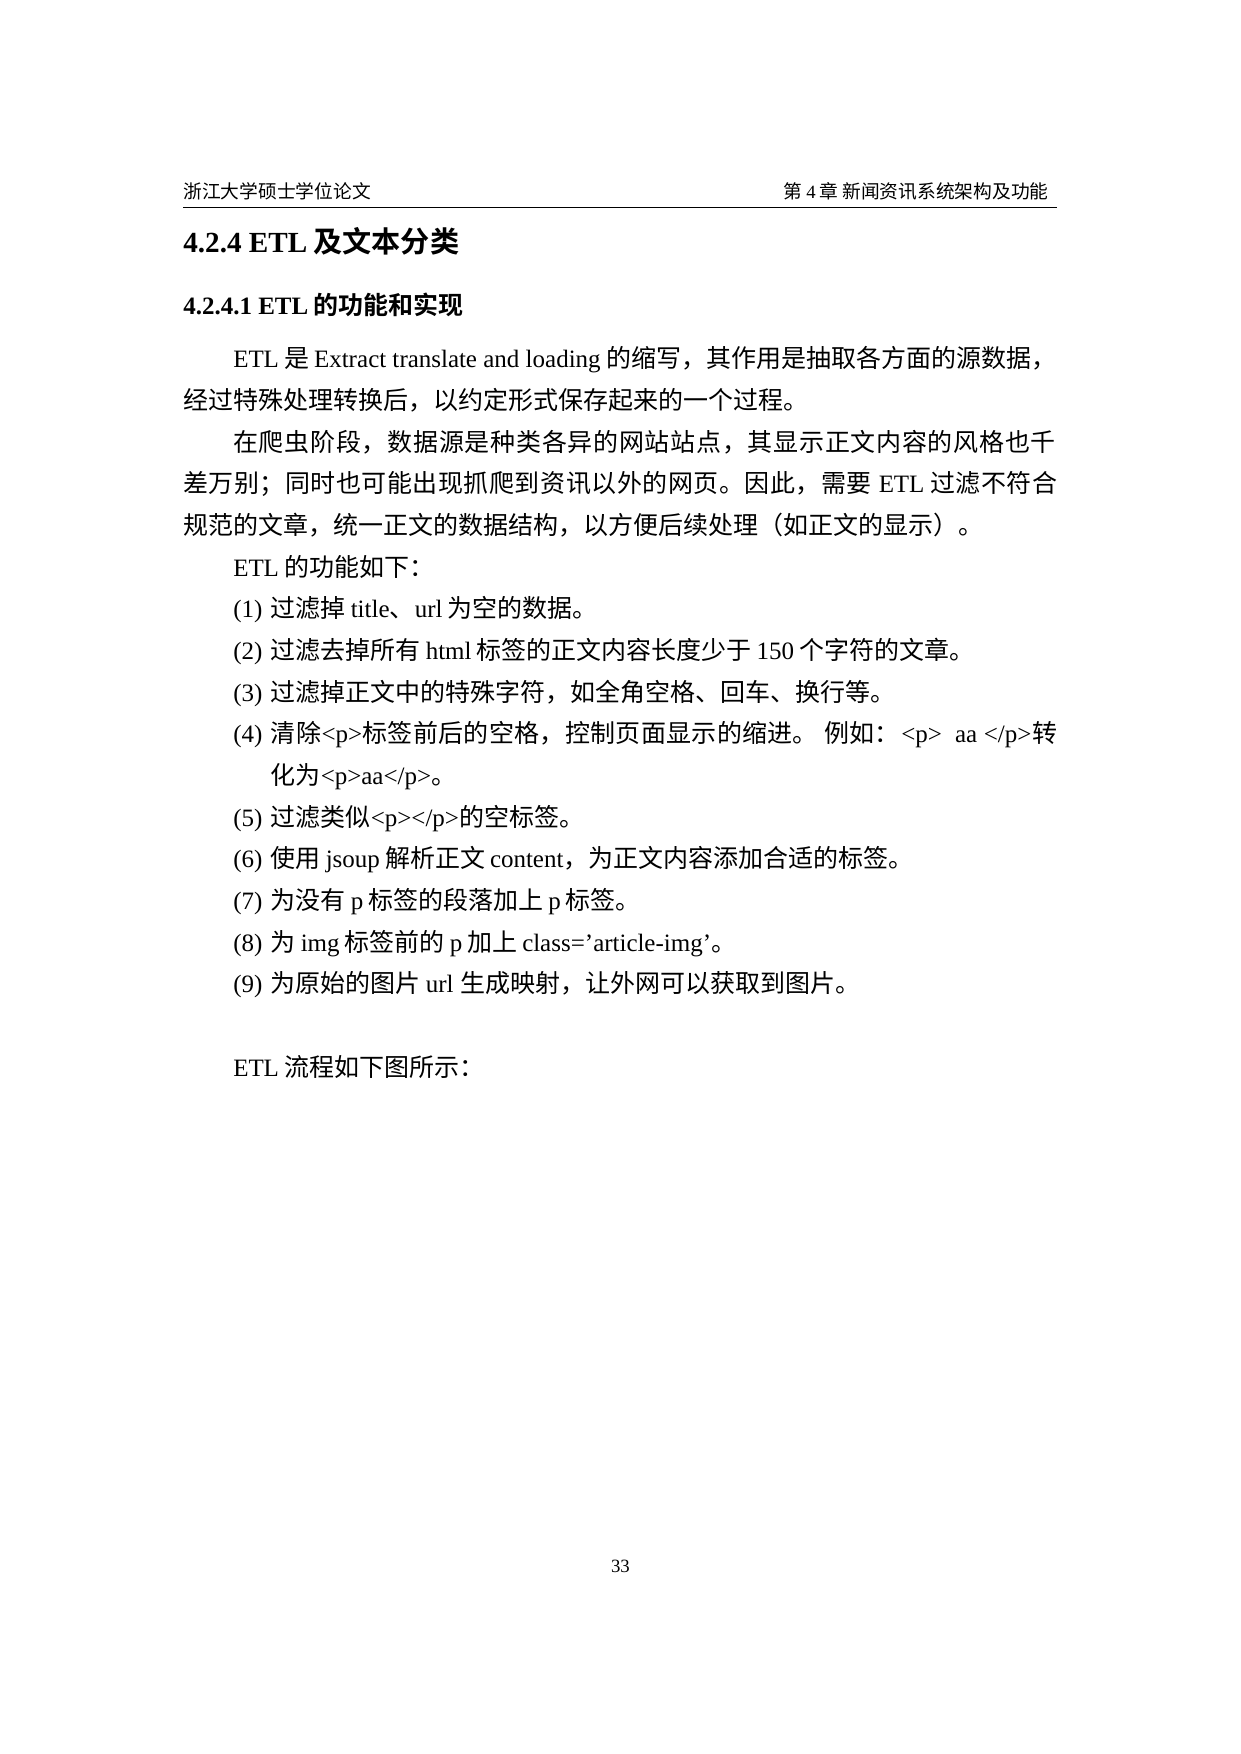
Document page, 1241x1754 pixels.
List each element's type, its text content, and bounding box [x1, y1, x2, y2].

list 过滤掉title、url为空的数据。 [233, 584, 1057, 626]
list 过滤掉正文中的特殊字符，如全角空格、回车、换行等。 [233, 668, 1057, 709]
text ETL的功能如下： [183, 543, 1057, 584]
text ETL流程如下图所示： [183, 1043, 1057, 1084]
list 使用jsoup解析正文content，为正文内容添加合适的标签。 [233, 834, 1057, 876]
list 为没有p标签的段落加上p标签。 [233, 876, 1057, 918]
list 为img标签前的p加上class=’article-img’。 [233, 918, 1057, 959]
text ETL是Extract translate and loading的缩写，其作用是抽取各方面的源数据，经过特殊处理转换后，以约定形式保存起来的一个过程。 [183, 334, 1057, 418]
list 为原始的图片url 生成映射，让外网可以获取到图片。 [233, 959, 1057, 1001]
subtitle ETL及文本分类 [183, 218, 1057, 261]
text 在爬虫阶段，数据源是种类各异的网站站点，其显示正文内容的风格也千差万别；同时也可能出现抓爬到资讯以外的网页。因此，需要ETL过滤不符合规范的文章，统一正文的数据结构，以方便后续处理（如正文的显示）。 [183, 418, 1057, 543]
list 过滤去掉所有html标签的正文内容长度少于150个字符的文章。 [233, 626, 1057, 668]
list 过滤类似<p></p>的空标签。 [233, 793, 1057, 834]
subtitle ETL的功能和实现 [183, 286, 1057, 322]
list 清除<p>标签前后的空格，控制页面显示的缩进。 例如：<p> aa </p>转化为<p>aa</p>。 [233, 709, 1057, 793]
